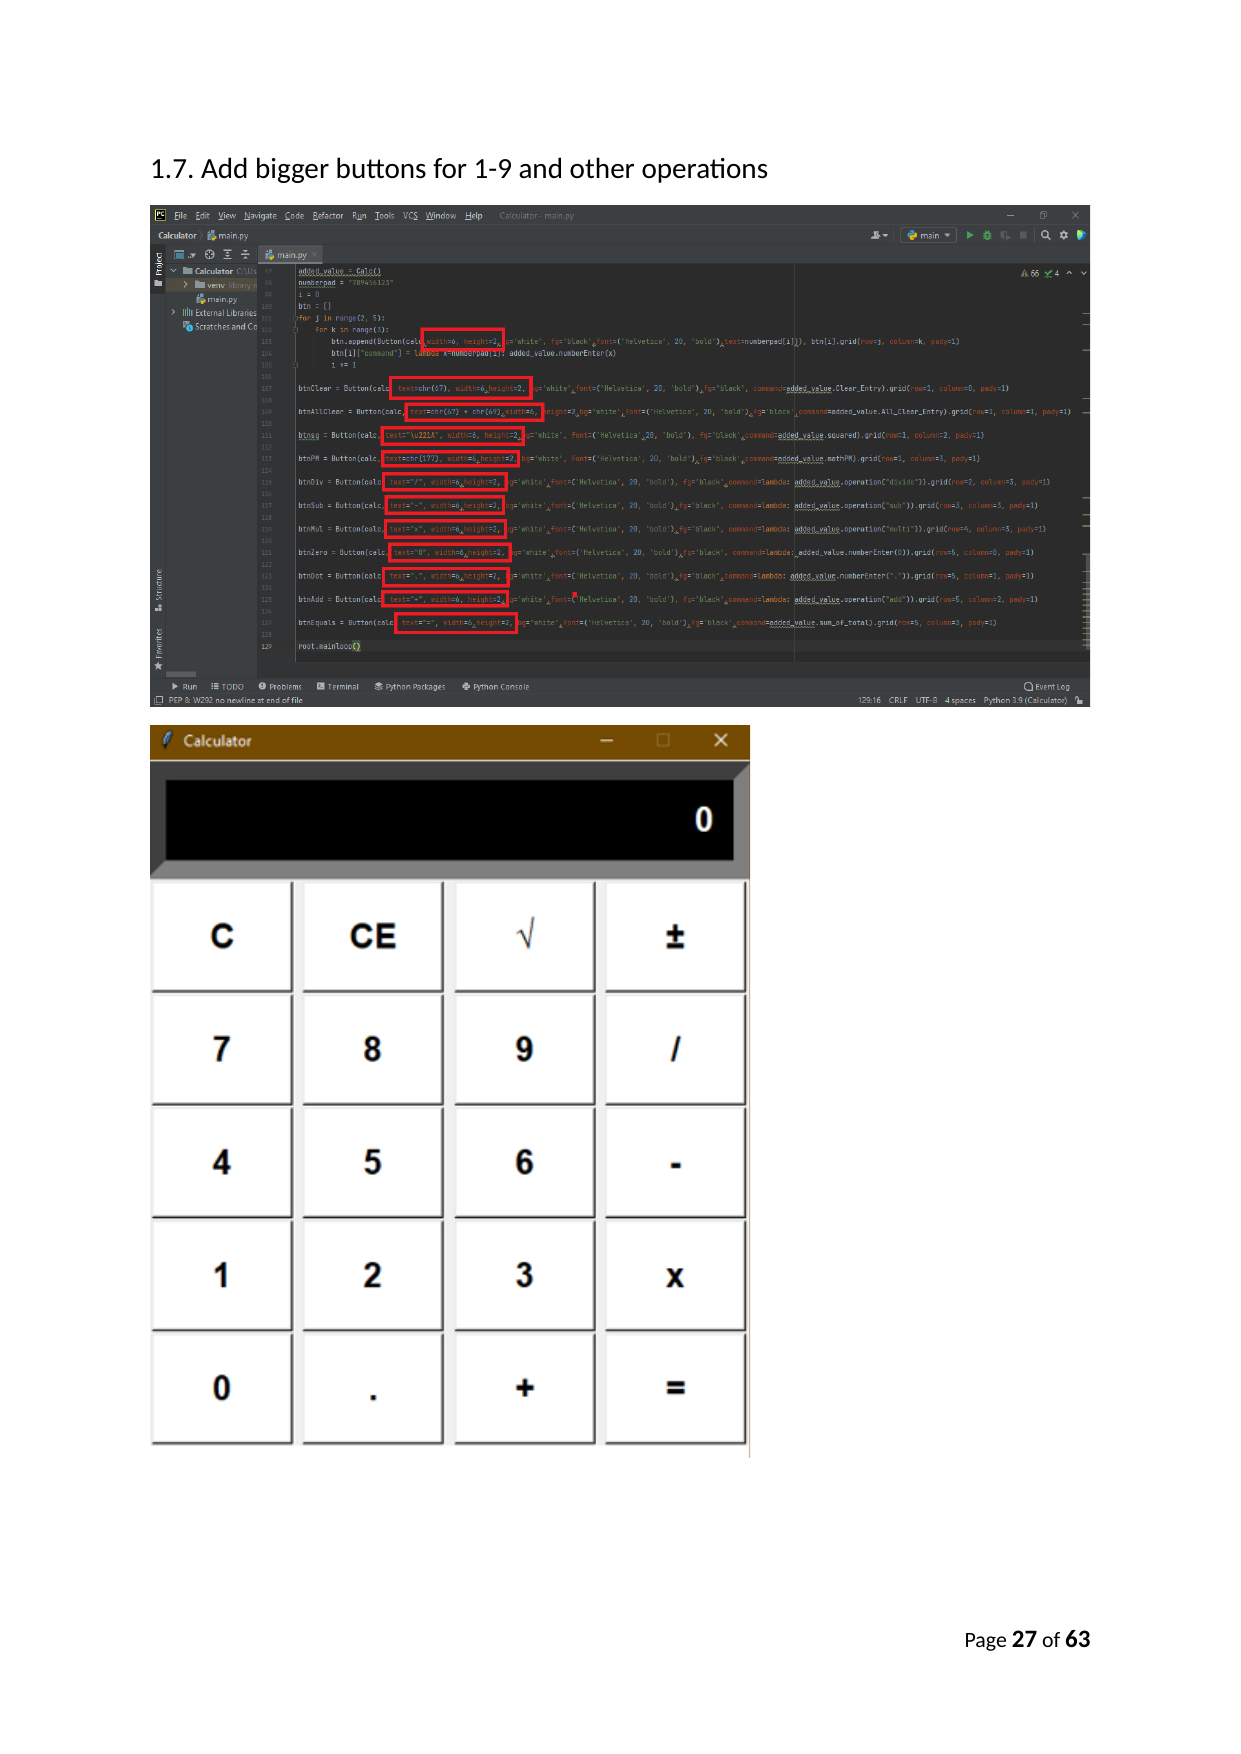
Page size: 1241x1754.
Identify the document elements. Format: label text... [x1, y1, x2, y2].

text 1.7. Add bigger buttons for 1-9 and other operations [150, 150, 1090, 186]
picture [150, 205, 1091, 707]
picture [150, 725, 750, 1458]
